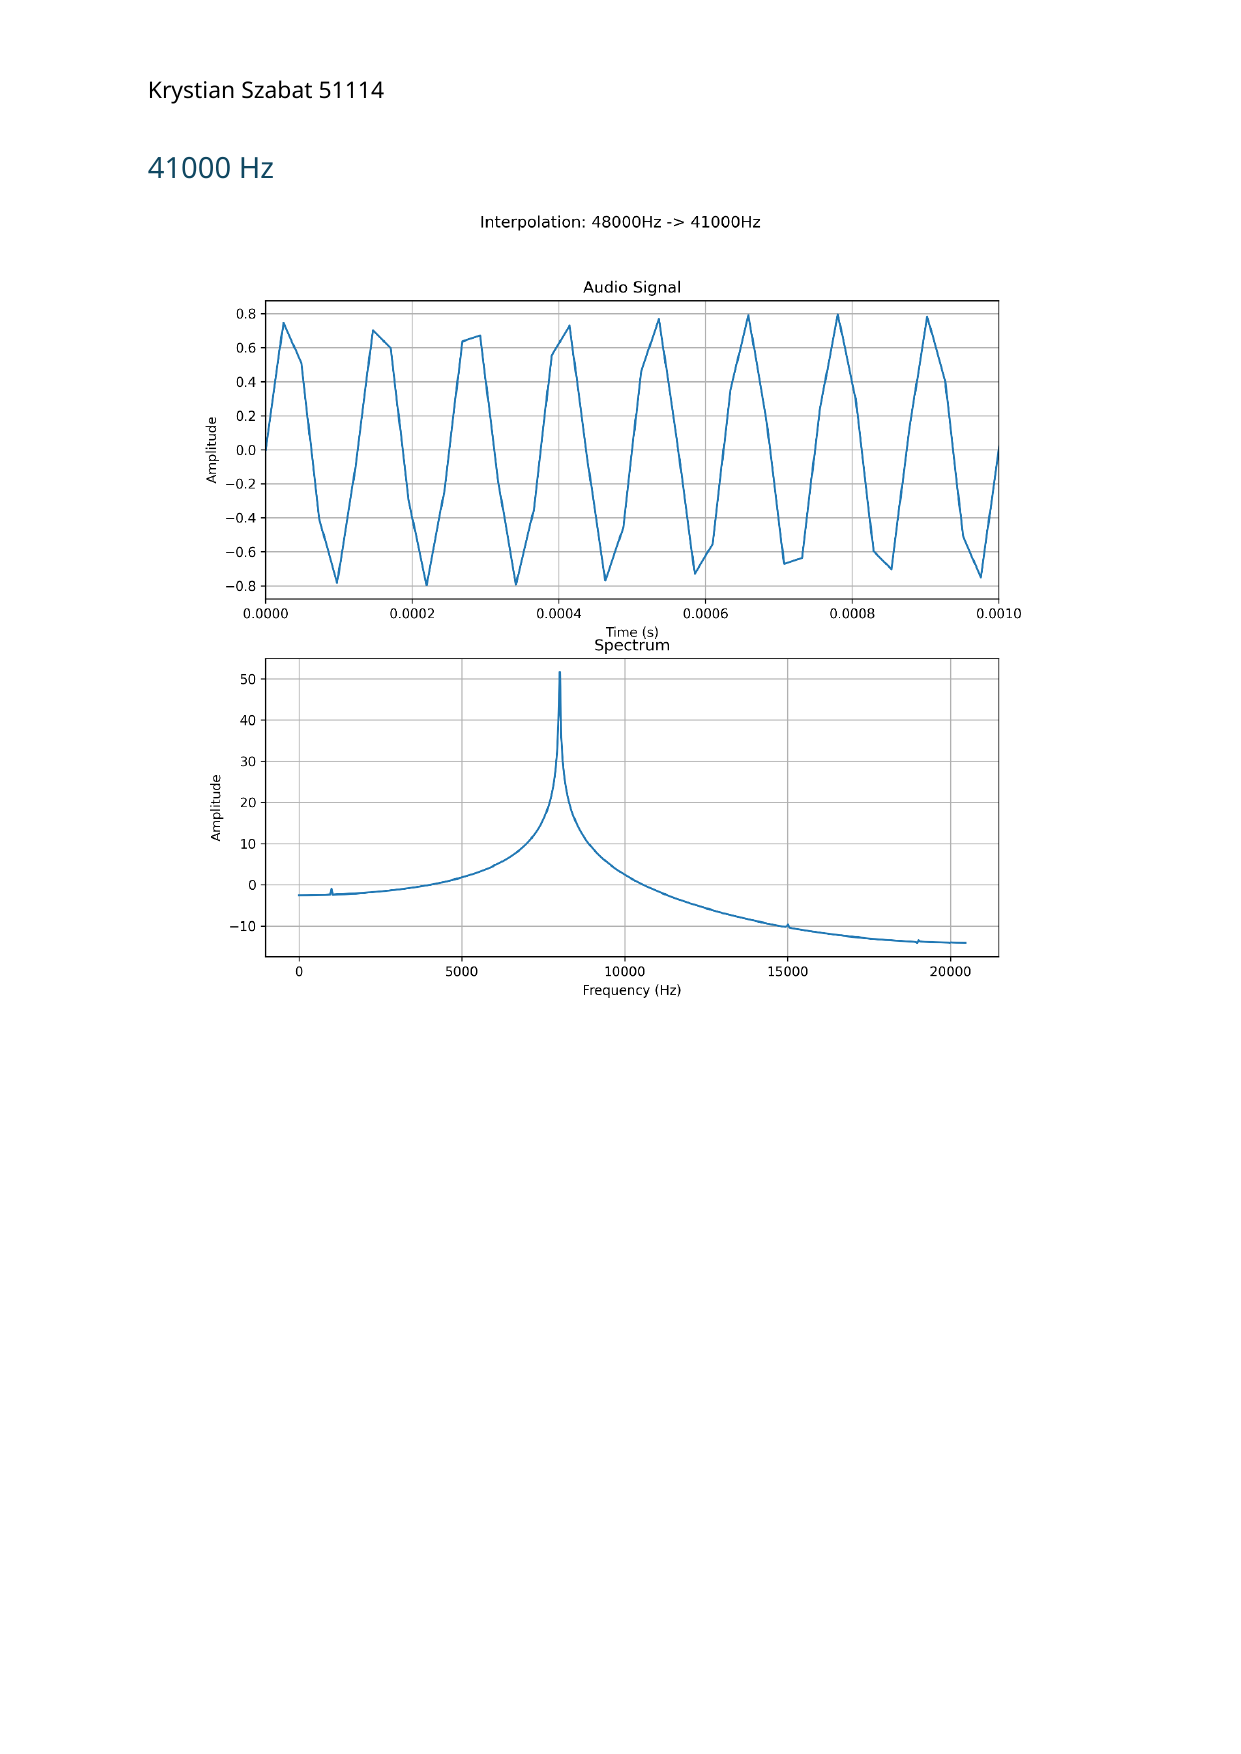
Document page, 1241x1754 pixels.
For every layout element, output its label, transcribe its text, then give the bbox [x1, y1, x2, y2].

picture [147, 198, 1093, 1050]
subtitle 41000 Hz [148, 148, 1093, 187]
